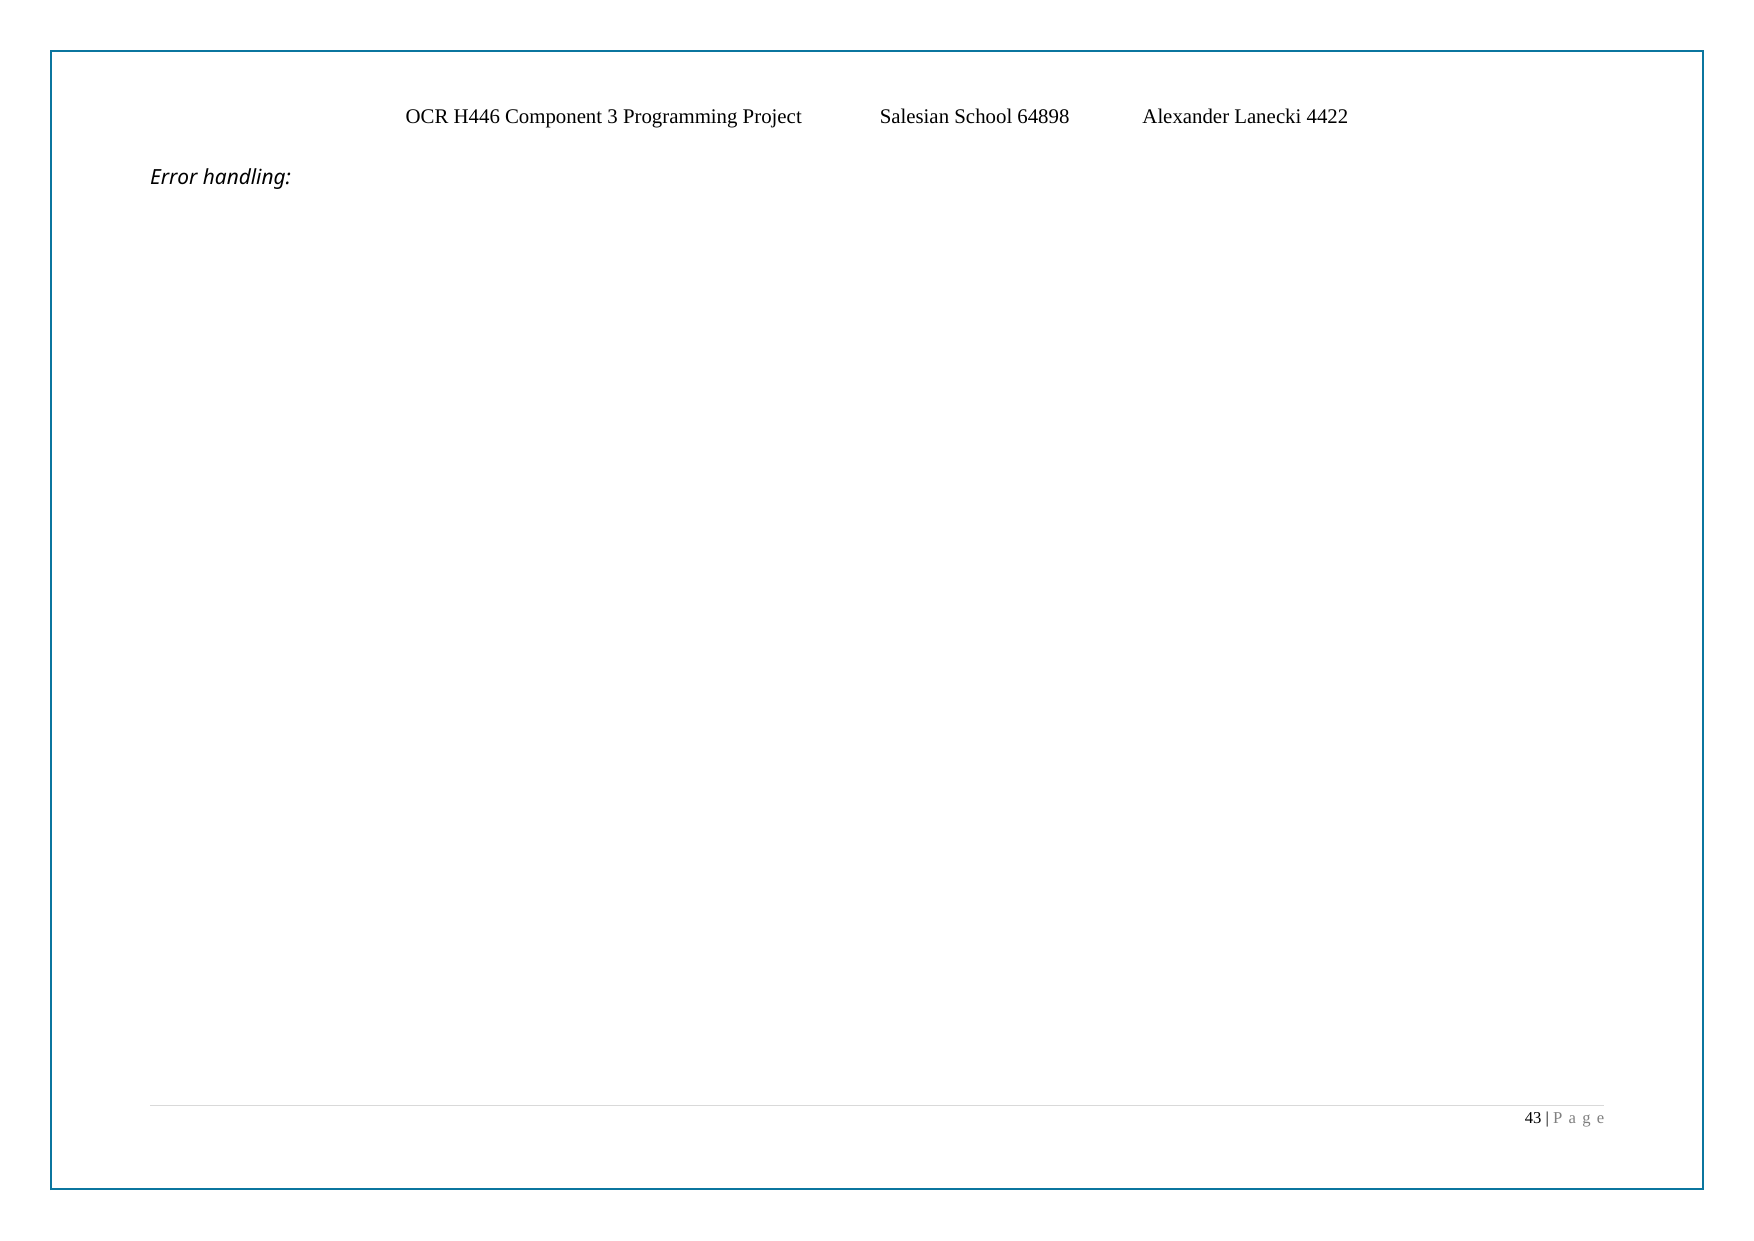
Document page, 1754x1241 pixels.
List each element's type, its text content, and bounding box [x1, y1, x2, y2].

text Error handling: [150, 162, 1604, 191]
